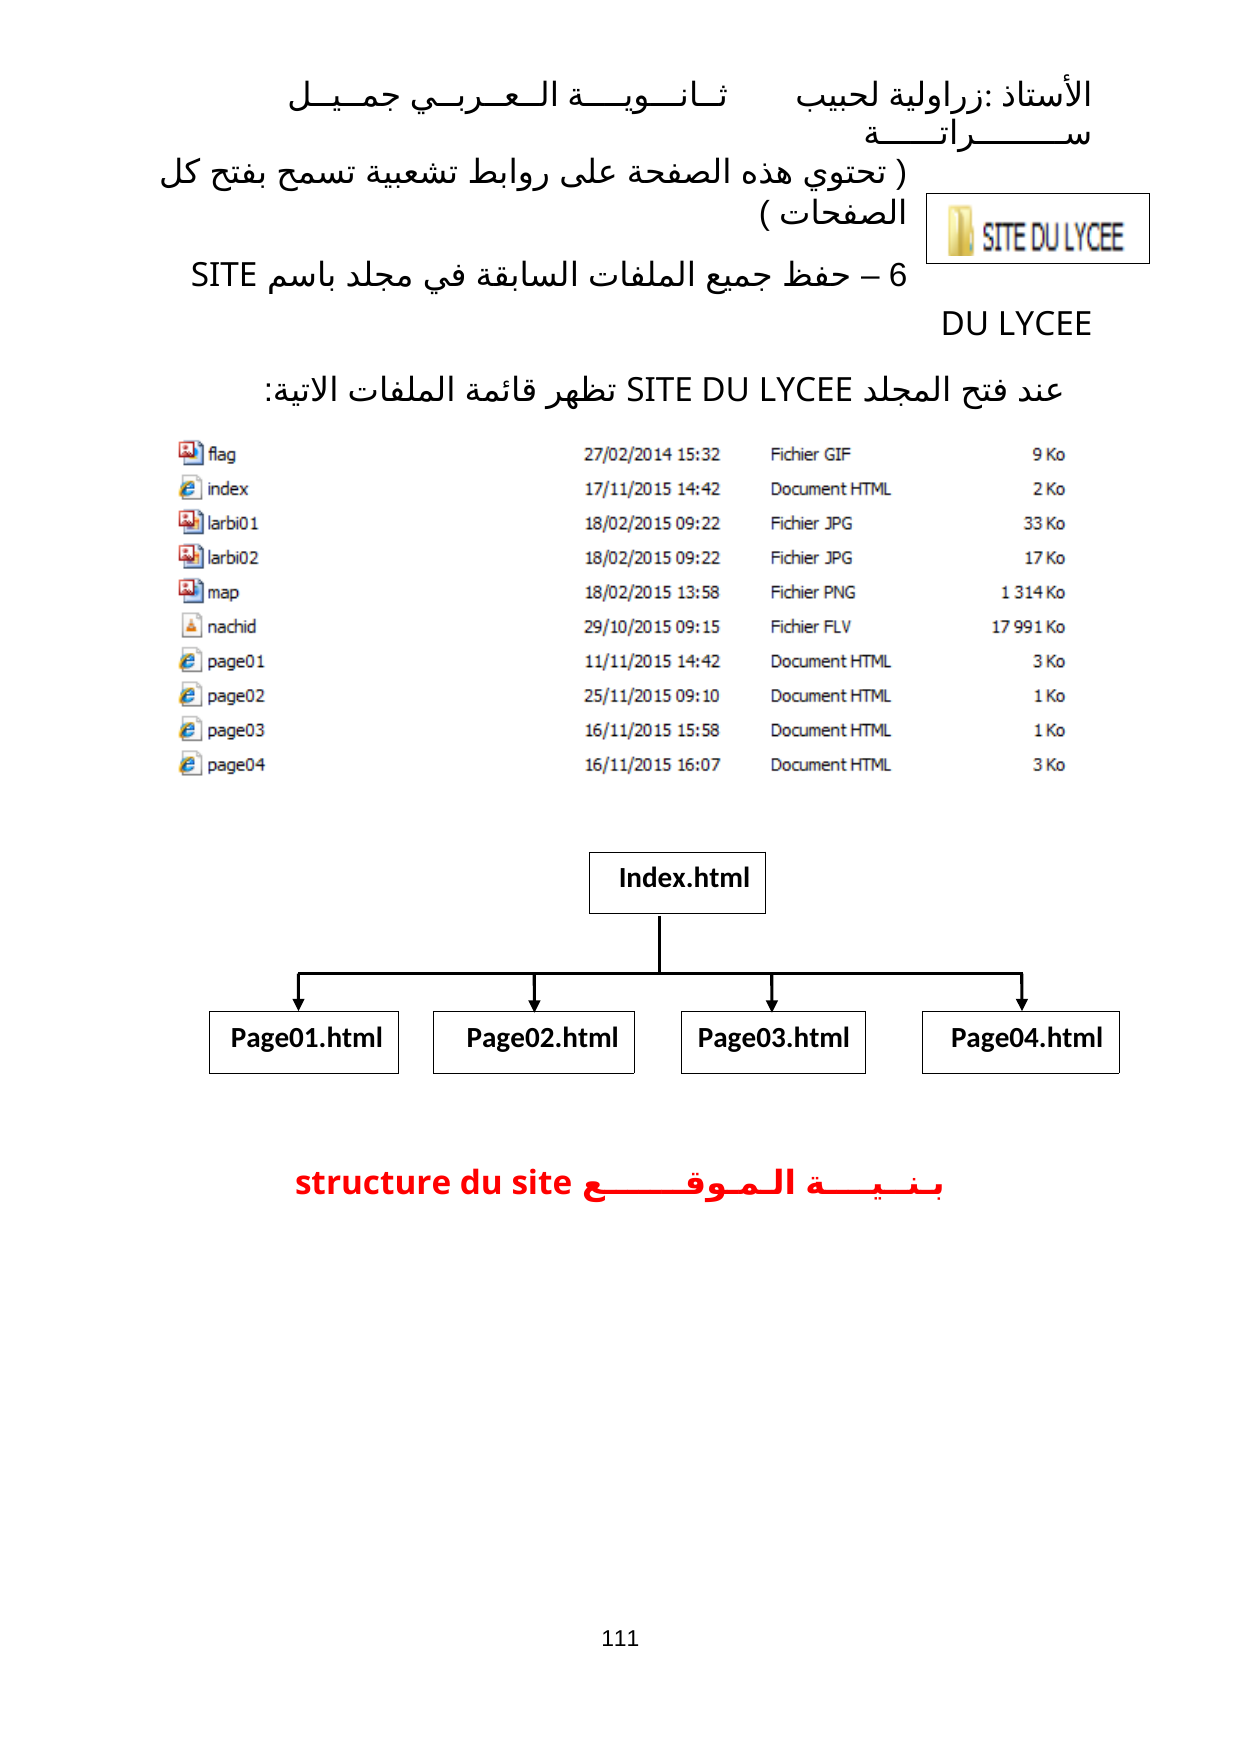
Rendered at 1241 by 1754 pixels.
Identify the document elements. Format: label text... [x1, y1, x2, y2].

picture [166, 431, 1093, 804]
text عند فتح المجلد SITE DU LYCEE تظهر قائمة الملفات الاتية: [148, 366, 1093, 411]
text ( تحتوي هذه الصفحة على روابط تشعبية تسمح بفتح كل الصفحات ) [148, 152, 1093, 232]
text بـنــيــــة الـمـوقـــــــع structure du site [148, 1158, 1093, 1204]
text 6 – حفظ جميع الملفات السابقة في مجلد باسم SITE DU LYCEE [148, 251, 1093, 346]
picture [941, 200, 1134, 256]
